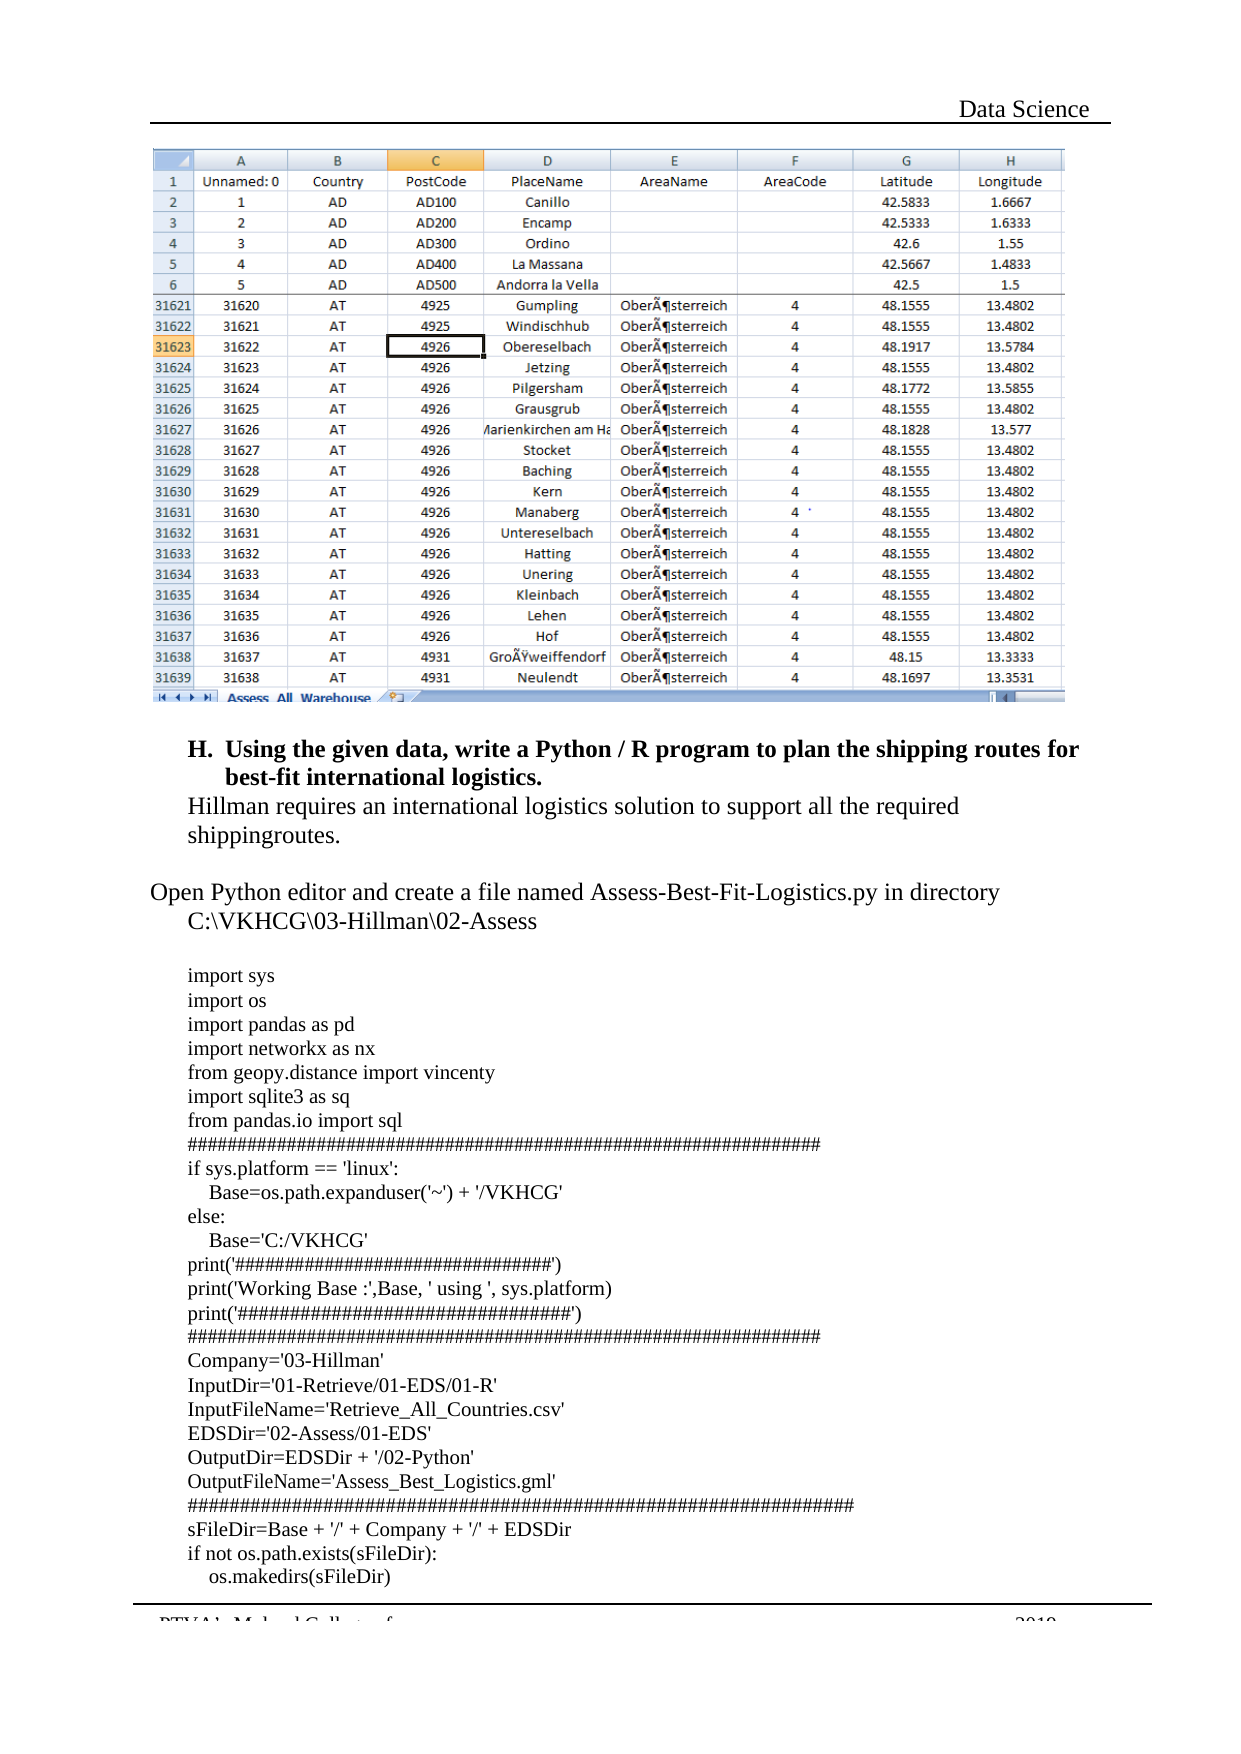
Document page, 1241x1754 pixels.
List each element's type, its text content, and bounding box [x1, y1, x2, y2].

text import pandas as pd import networkx as nx [187, 1012, 381, 1060]
text Company='03-Hillman' [187, 1348, 1203, 1372]
text Base='C:/VKHCG' print('################################') [187, 1228, 593, 1276]
text Open Python editor and create a file named Assess-Best-Fit-Logistics.py in directory C:\VKHCG\03-Hillman\02-Assess [150, 877, 1002, 934]
text os.makedirs(sFileDir) [208, 1565, 1203, 1589]
text if sys.platform == 'linux': Base=os.path.expanduser('~') + '/VKHCG' [187, 1156, 565, 1204]
text sFileDir=Base + '/' + Company + '/' + EDSDir if not os.path.exists(sFileDir): [187, 1517, 578, 1565]
picture [153, 148, 1065, 702]
text print('Working Base :',Base, ' using ', sys.platform) print('################################') ################################################################ [187, 1276, 956, 1348]
text else: [187, 1204, 1203, 1228]
text from pandas.io import sql ################################################################ [187, 1108, 956, 1156]
text Hillman requires an international logistics solution to support all the required shippingroutes. [187, 791, 962, 849]
text import sys import os [187, 963, 278, 1012]
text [187, 1493, 1203, 1517]
list Using the given data, write a Python / R program to plan the shipping routes for best-fit international logistics. [187, 734, 1080, 791]
text InputDir='01-Retrieve/01-EDS/01-R' InputFileName='Retrieve_All_Countries.csv' EDSDir='02-Assess/01-EDS' OutputDir=EDSDir + '/02-Python' OutputFileName='Assess_Best_Logistics.gml' [187, 1372, 576, 1493]
text from geopy.distance import vincenty import sqlite3 as sq [187, 1060, 506, 1108]
